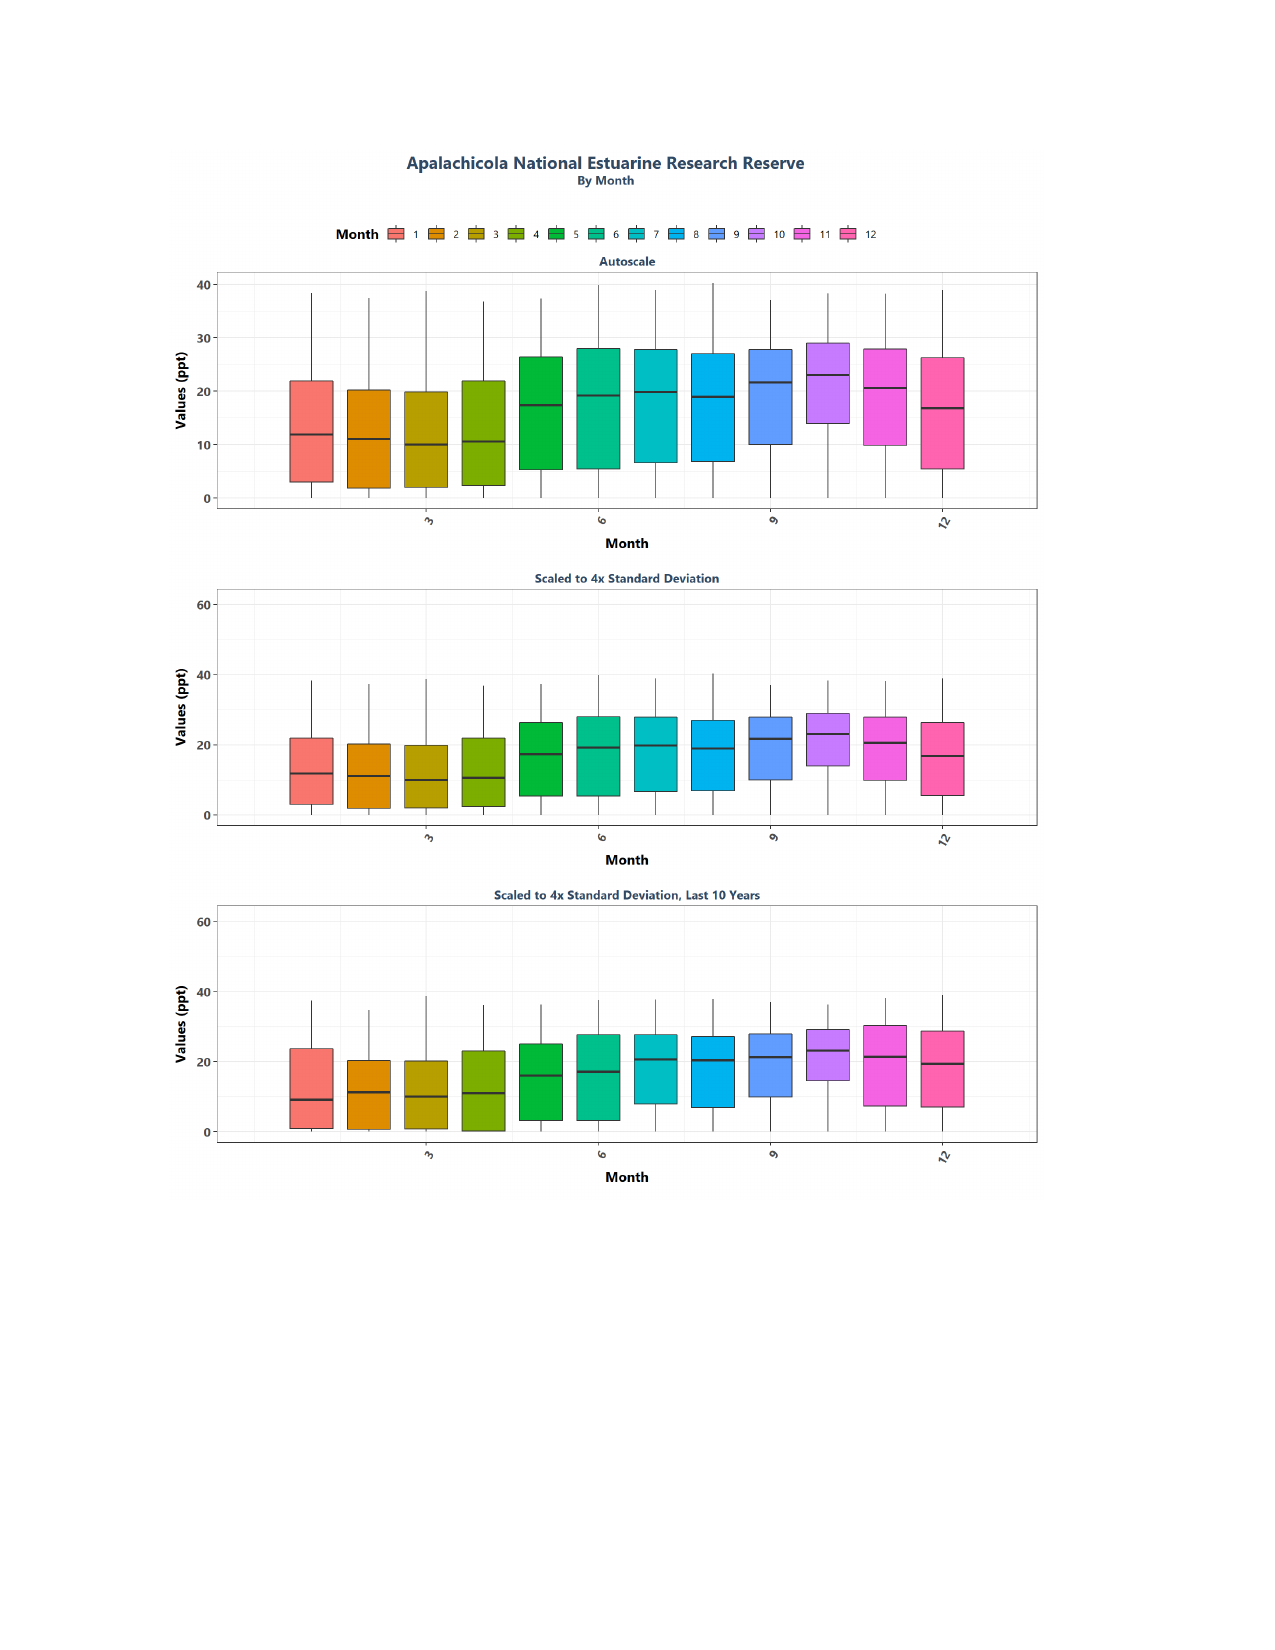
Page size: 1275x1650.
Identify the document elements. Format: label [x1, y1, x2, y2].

picture [168, 150, 1044, 1200]
